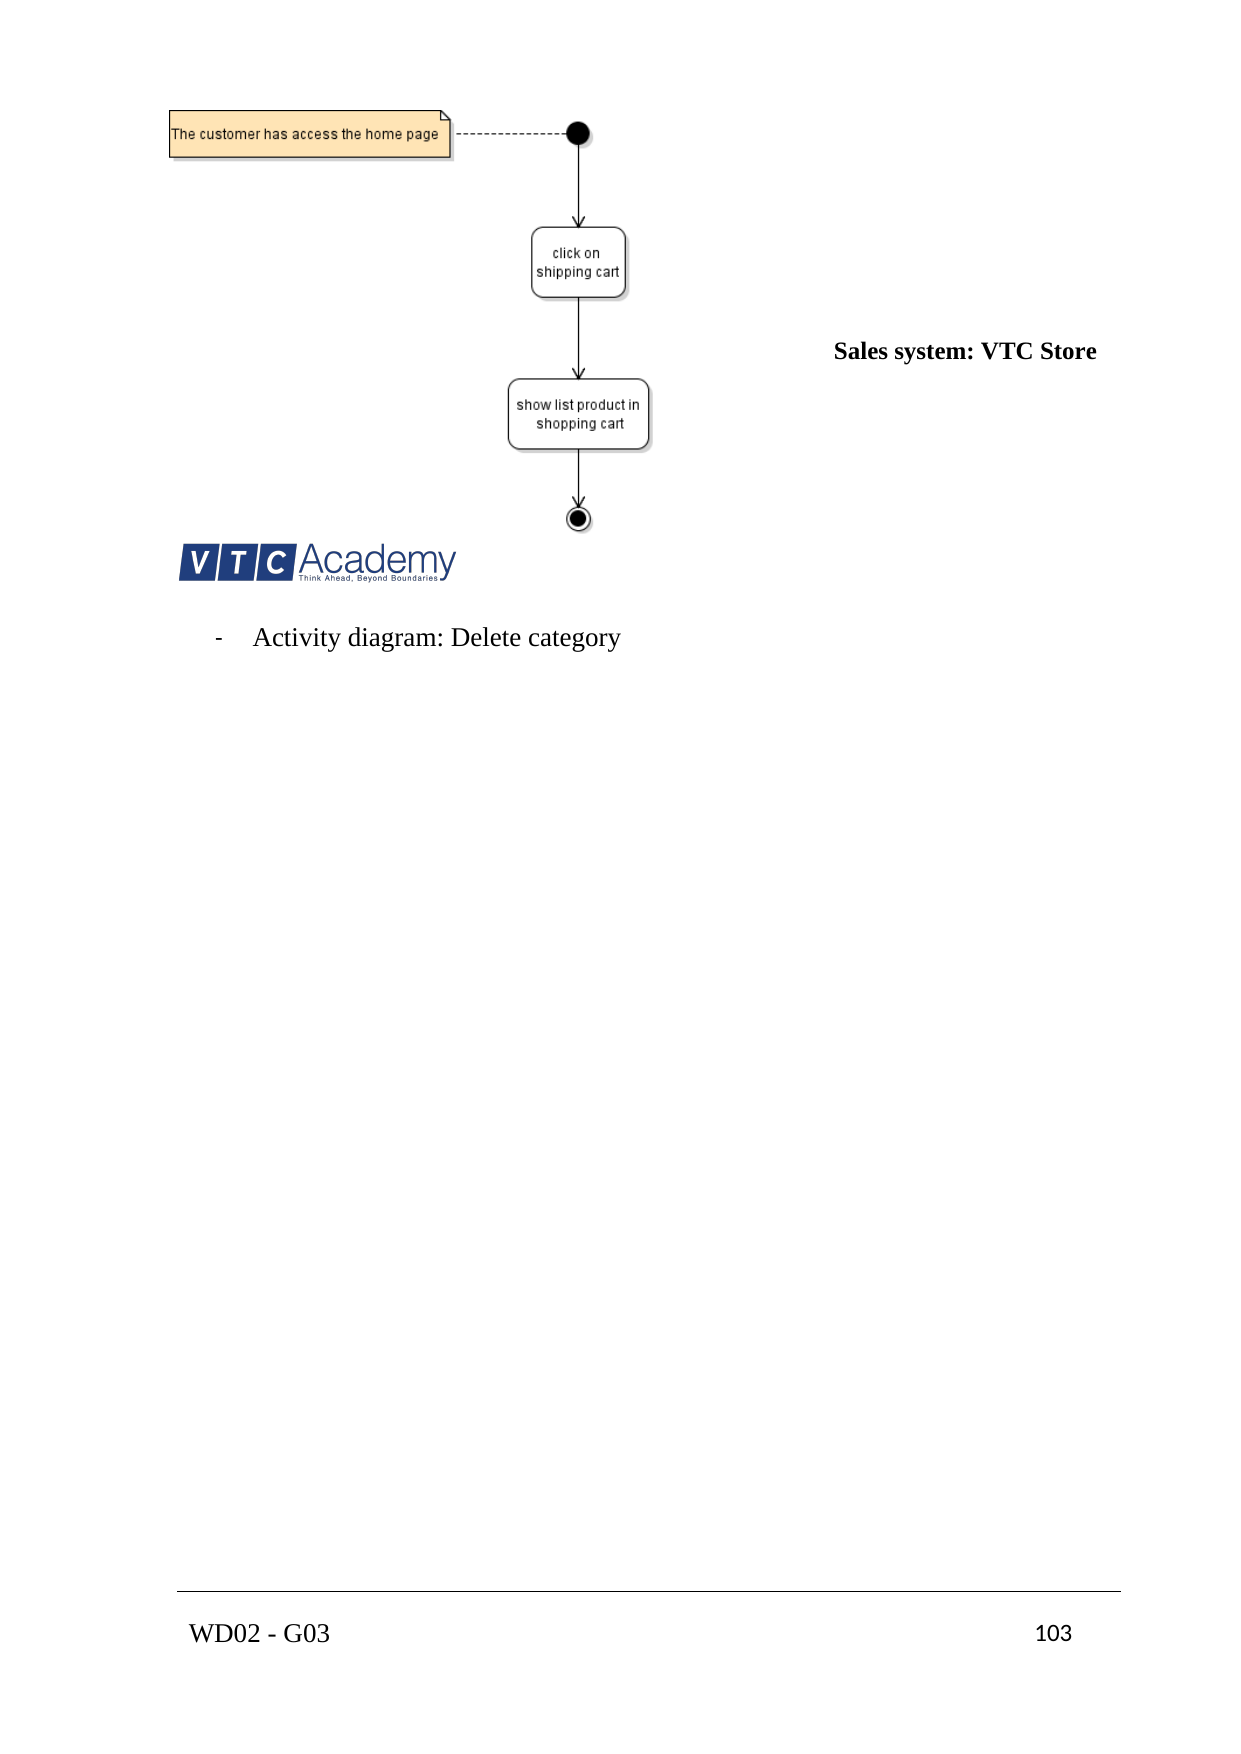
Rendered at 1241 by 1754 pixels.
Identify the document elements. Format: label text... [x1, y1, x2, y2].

picture [169, 110, 654, 591]
list Activity diagram: Delete category [215, 621, 1122, 652]
